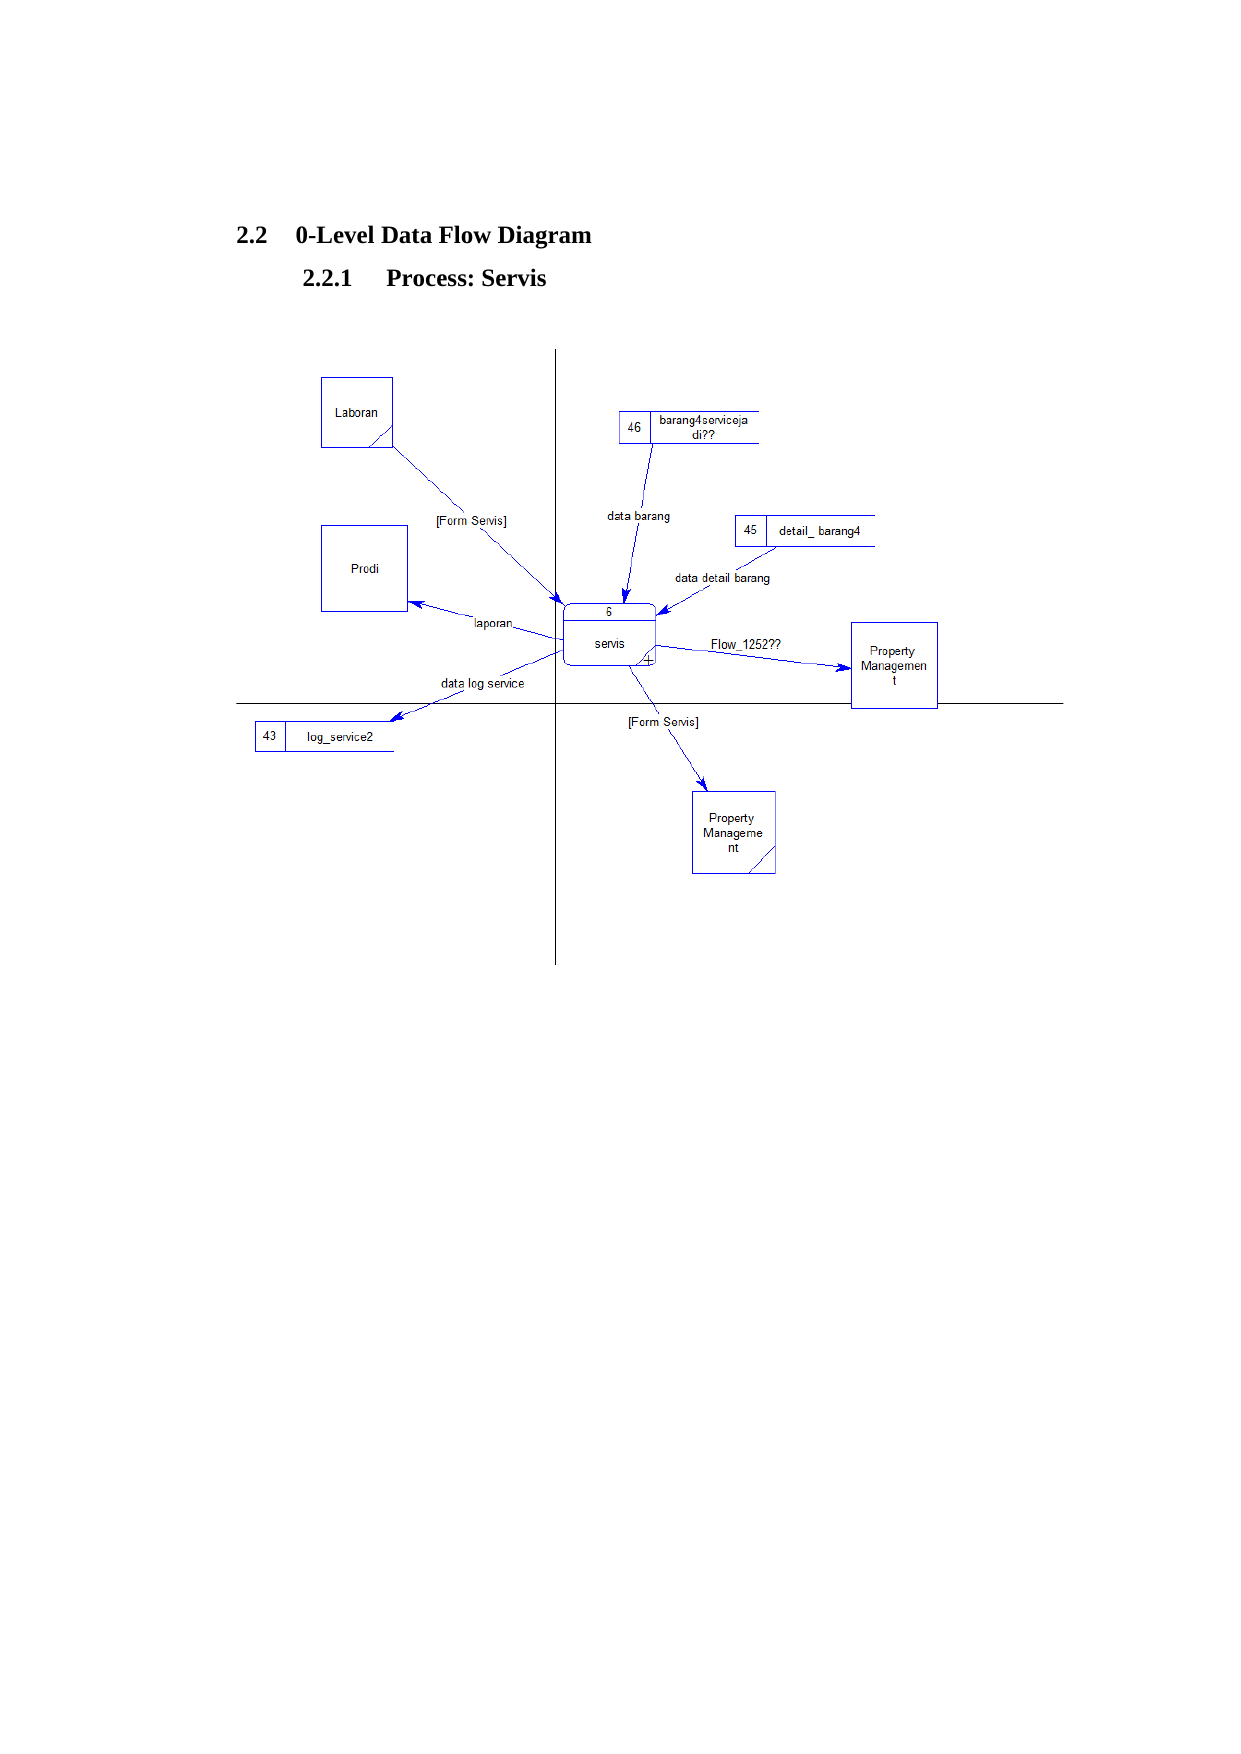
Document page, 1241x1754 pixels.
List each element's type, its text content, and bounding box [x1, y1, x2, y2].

text 0-Level Data Flow Diagram [236, 220, 1063, 249]
picture [236, 349, 1064, 965]
text Process: Servis [302, 263, 1063, 292]
